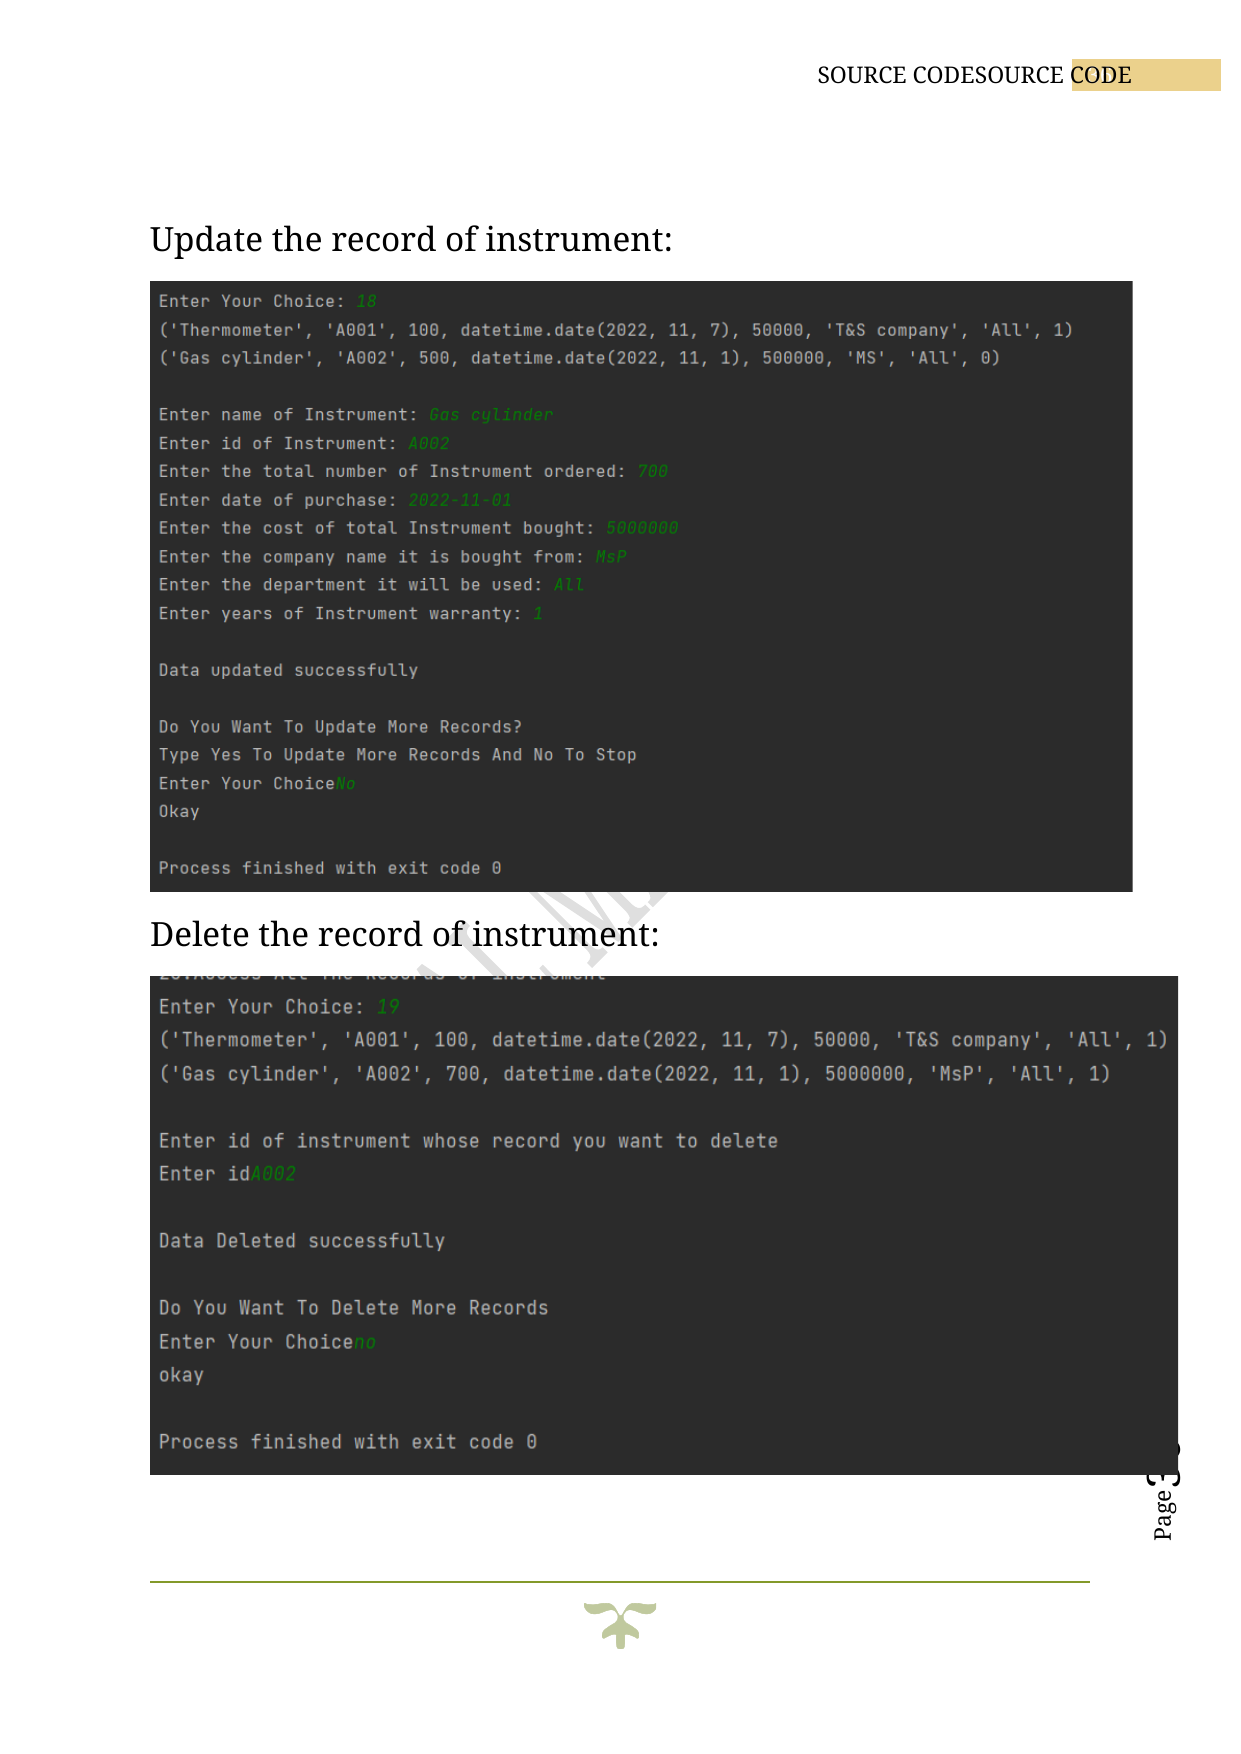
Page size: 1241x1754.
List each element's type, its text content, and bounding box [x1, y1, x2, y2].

text Delete the record of instrument: [150, 911, 1090, 957]
picture [150, 281, 1133, 892]
text Update the record of instrument: [150, 216, 1090, 261]
picture [150, 976, 1179, 1475]
